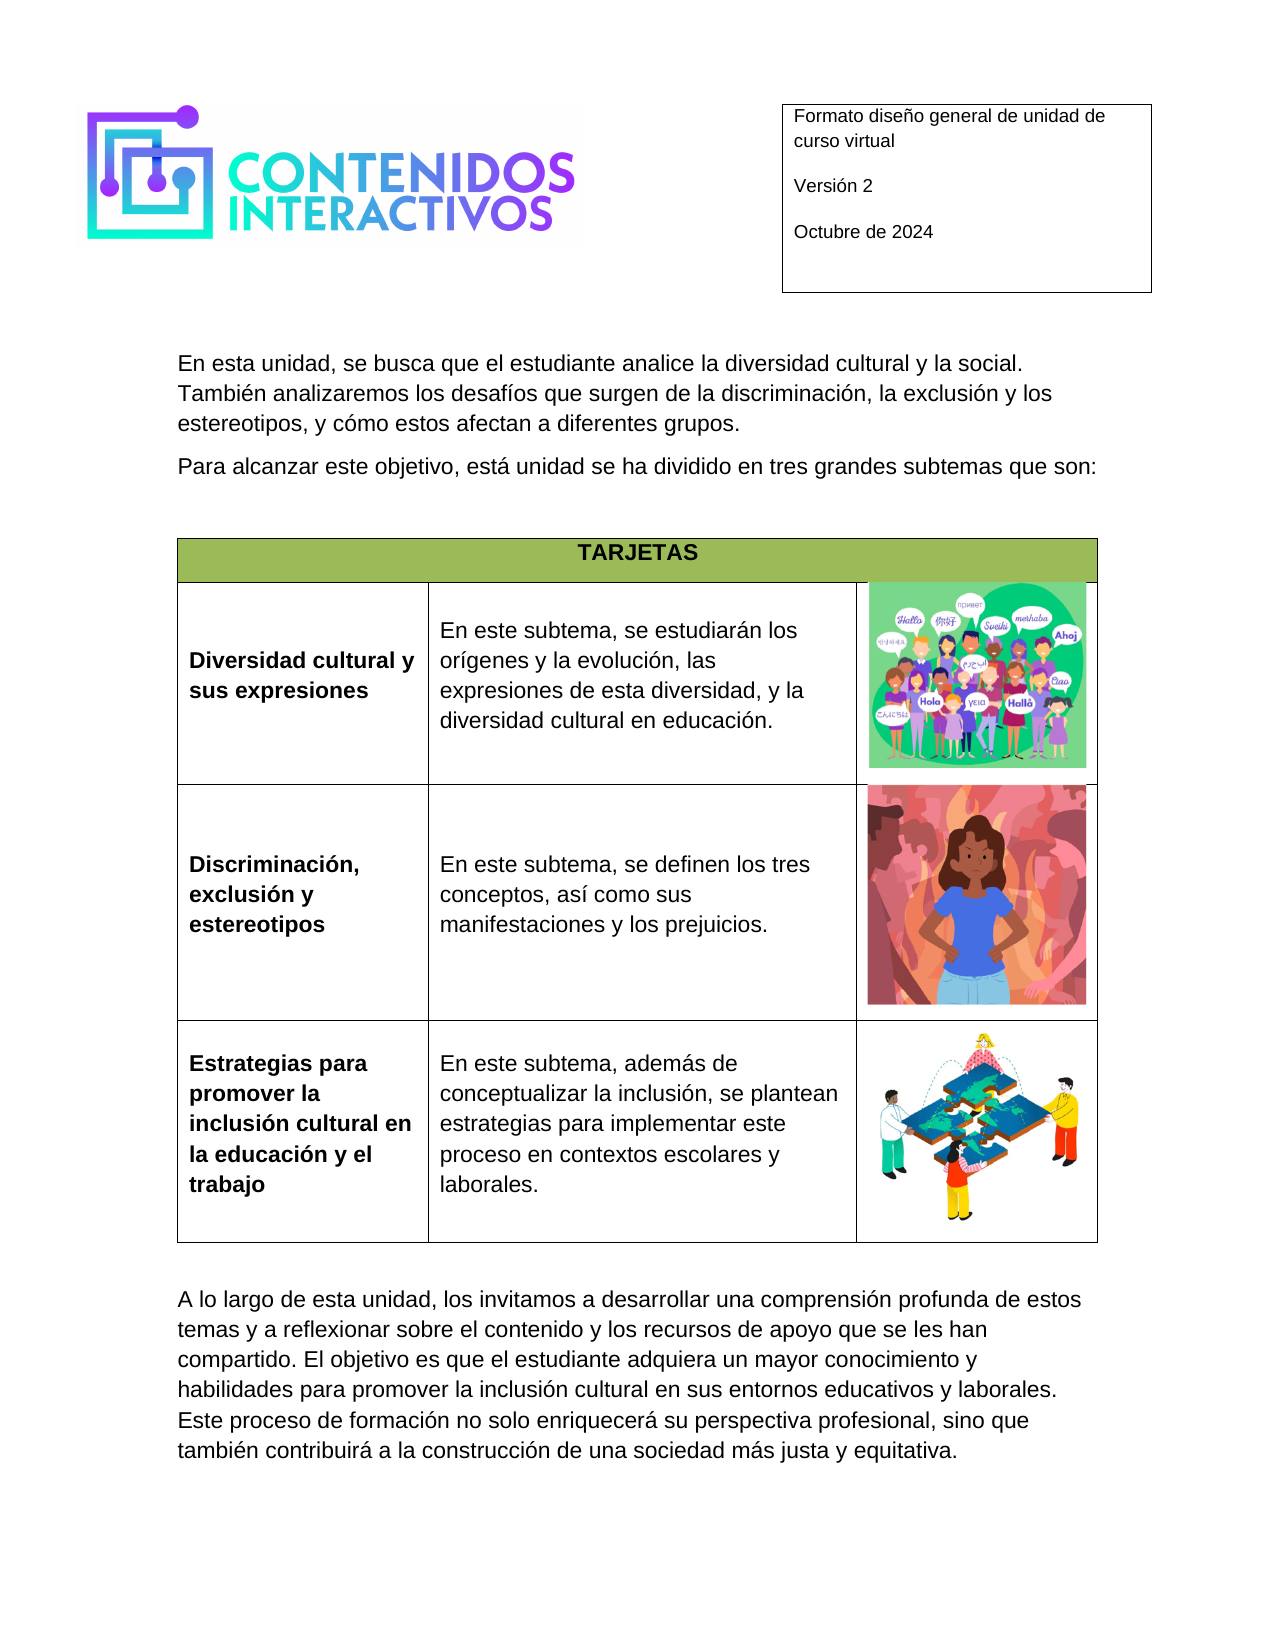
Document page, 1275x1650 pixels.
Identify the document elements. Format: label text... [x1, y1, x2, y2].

text En esta unidad, se busca que el estudiante analice la diversidad cultural y la social. También analizaremos los desafíos que surgen de la discriminación, la exclusión y los estereotipos, y cómo estos afectan a diferentes grupos. [177, 349, 1098, 436]
table_header TARJETAS [178, 539, 1097, 582]
picture [867, 784, 1087, 1005]
picture [867, 1021, 1087, 1226]
text A lo largo de esta unidad, los invitamos a desarrollar una comprensión profunda de estos temas y a reflexionar sobre el contenido y los recursos de apoyo que se les han compartido. El objetivo es que el estudiante adquiera un mayor conocimiento y habilidades para promover la inclusión cultural en sus entornos educativos y laborales. Este proceso de formación no solo enriquecerá su perspectiva profesional, sino que también contribuirá a la construcción de una sociedad más justa y equitativa. [177, 1286, 1098, 1463]
table_cell [857, 583, 1097, 783]
table_cell Discriminación, exclusión y estereotipos [178, 785, 428, 1020]
table_cell Estrategias para promover la inclusión cultural en la educación y el trabajo [178, 1021, 428, 1242]
table_cell En este subtema, además de conceptualizar la inclusión, se plantean estrategias para implementar este proceso en contextos escolares y laborales. [429, 1021, 856, 1242]
picture [76, 103, 583, 247]
table_cell [857, 1021, 1097, 1242]
table_cell En este subtema, se estudiarán los orígenes y la evolución, las expresiones de esta diversidad, y la diversidad cultural en educación. [429, 583, 856, 783]
table_cell En este subtema, se definen los tres conceptos, así como sus manifestaciones y los prejuicios. [429, 785, 856, 1020]
picture [867, 582, 1087, 768]
table_cell [857, 785, 1097, 1020]
text Para alcanzar este objetivo, está unidad se ha dividido en tres grandes subtemas que son: [177, 453, 1098, 479]
table_cell Diversidad cultural y sus expresiones [178, 583, 428, 783]
